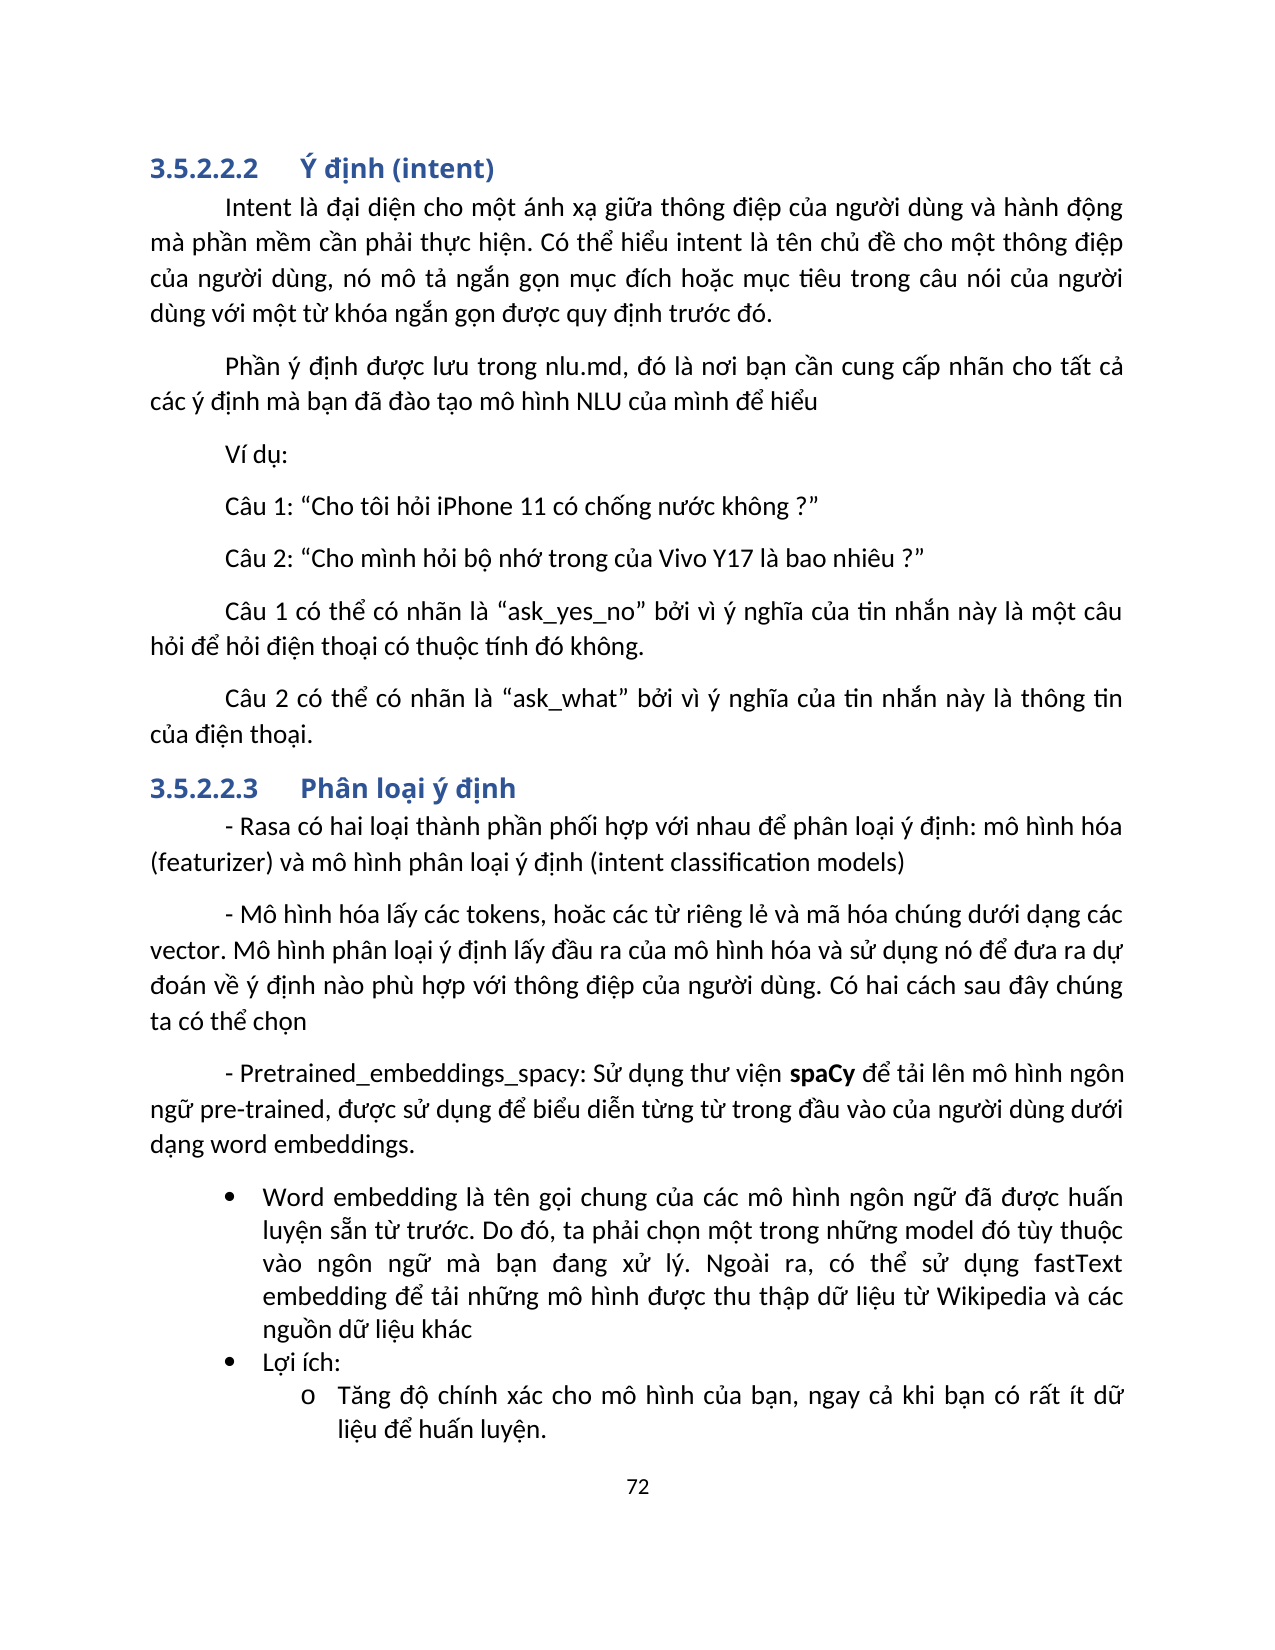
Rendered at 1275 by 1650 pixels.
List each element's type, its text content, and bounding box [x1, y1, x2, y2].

subtitle Ý định (intent) [150, 150, 1125, 187]
subtitle Phân loại ý định [150, 769, 1125, 806]
list Lợi ích: [225, 1345, 1125, 1378]
text Câu 2 có thể có nhãn là “ask_what” bởi vì ý nghĩa của tin nhắn này là thông tin của điện thoại. [150, 682, 1125, 750]
text Phần ý định được lưu trong nlu.md, đó là nơi bạn cần cung cấp nhãn cho tất cả các ý định mà bạn đã đào tạo mô hình NLU của mình để hiểu [150, 349, 1125, 418]
text Intent là đại diện cho một ánh xạ giữa thông điệp của người dùng và hành động mà phần mềm cần phải thực hiện. Có thể hiểu intent là tên chủ đề cho một thông điệp của người dùng, nó mô tả ngắn gọn mục đích hoặc mục tiêu trong câu nói của người dùng với một từ khóa ngắn gọn được quy định trước đó. [150, 190, 1125, 330]
text Câu 2: “Cho mình hỏi bộ nhớ trong của Vivo Y17 là bao nhiêu ?” [150, 541, 1125, 574]
text Câu 1: “Cho tôi hỏi iPhone 11 có chống nước không ?” [150, 489, 1125, 522]
text Câu 1 có thể có nhãn là “ask_yes_no” bởi vì ý nghĩa của tin nhắn này là một câu hỏi để hỏi điện thoại có thuộc tính đó không. [150, 594, 1125, 662]
list Tăng độ chính xác cho mô hình của bạn, ngay cả khi bạn có rất ít dữ liệu để huấn luyện. [300, 1378, 1125, 1446]
text - Pretrained_embeddings_spacy: Sử dụng thư viện spaCy để tải lên mô hình ngôn ngữ pre-trained, được sử dụng để biểu diễn từng từ trong đầu vào của người dùng dưới dạng word embeddings. [150, 1056, 1125, 1161]
text - Rasa có hai loại thành phần phối hợp với nhau để phân loại ý định: mô hình hóa (featurizer) và mô hình phân loại ý định (intent classification models) [150, 809, 1125, 878]
text Ví dụ: [150, 437, 1125, 470]
text - Mô hình hóa lấy các tokens, hoăc các từ riêng lẻ và mã hóa chúng dưới dạng các vector. Mô hình phân loại ý định lấy đầu ra của mô hình hóa và sử dụng nó để đưa ra dự đoán về ý định nào phù hợp với thông điệp của người dùng. Có hai cách sau đây chúng ta có thể chọn [150, 897, 1125, 1037]
list Word embedding là tên gọi chung của các mô hình ngôn ngữ đã được huấn luyện sẵn từ trước. Do đó, ta phải chọn một trong những model đó tùy thuộc vào ngôn ngữ mà bạn đang xử lý. Ngoài ra, có thể sử dụng fastText embedding để tải những mô hình được thu thập dữ liệu từ Wikipedia và các nguồn dữ liệu khác [225, 1180, 1125, 1345]
